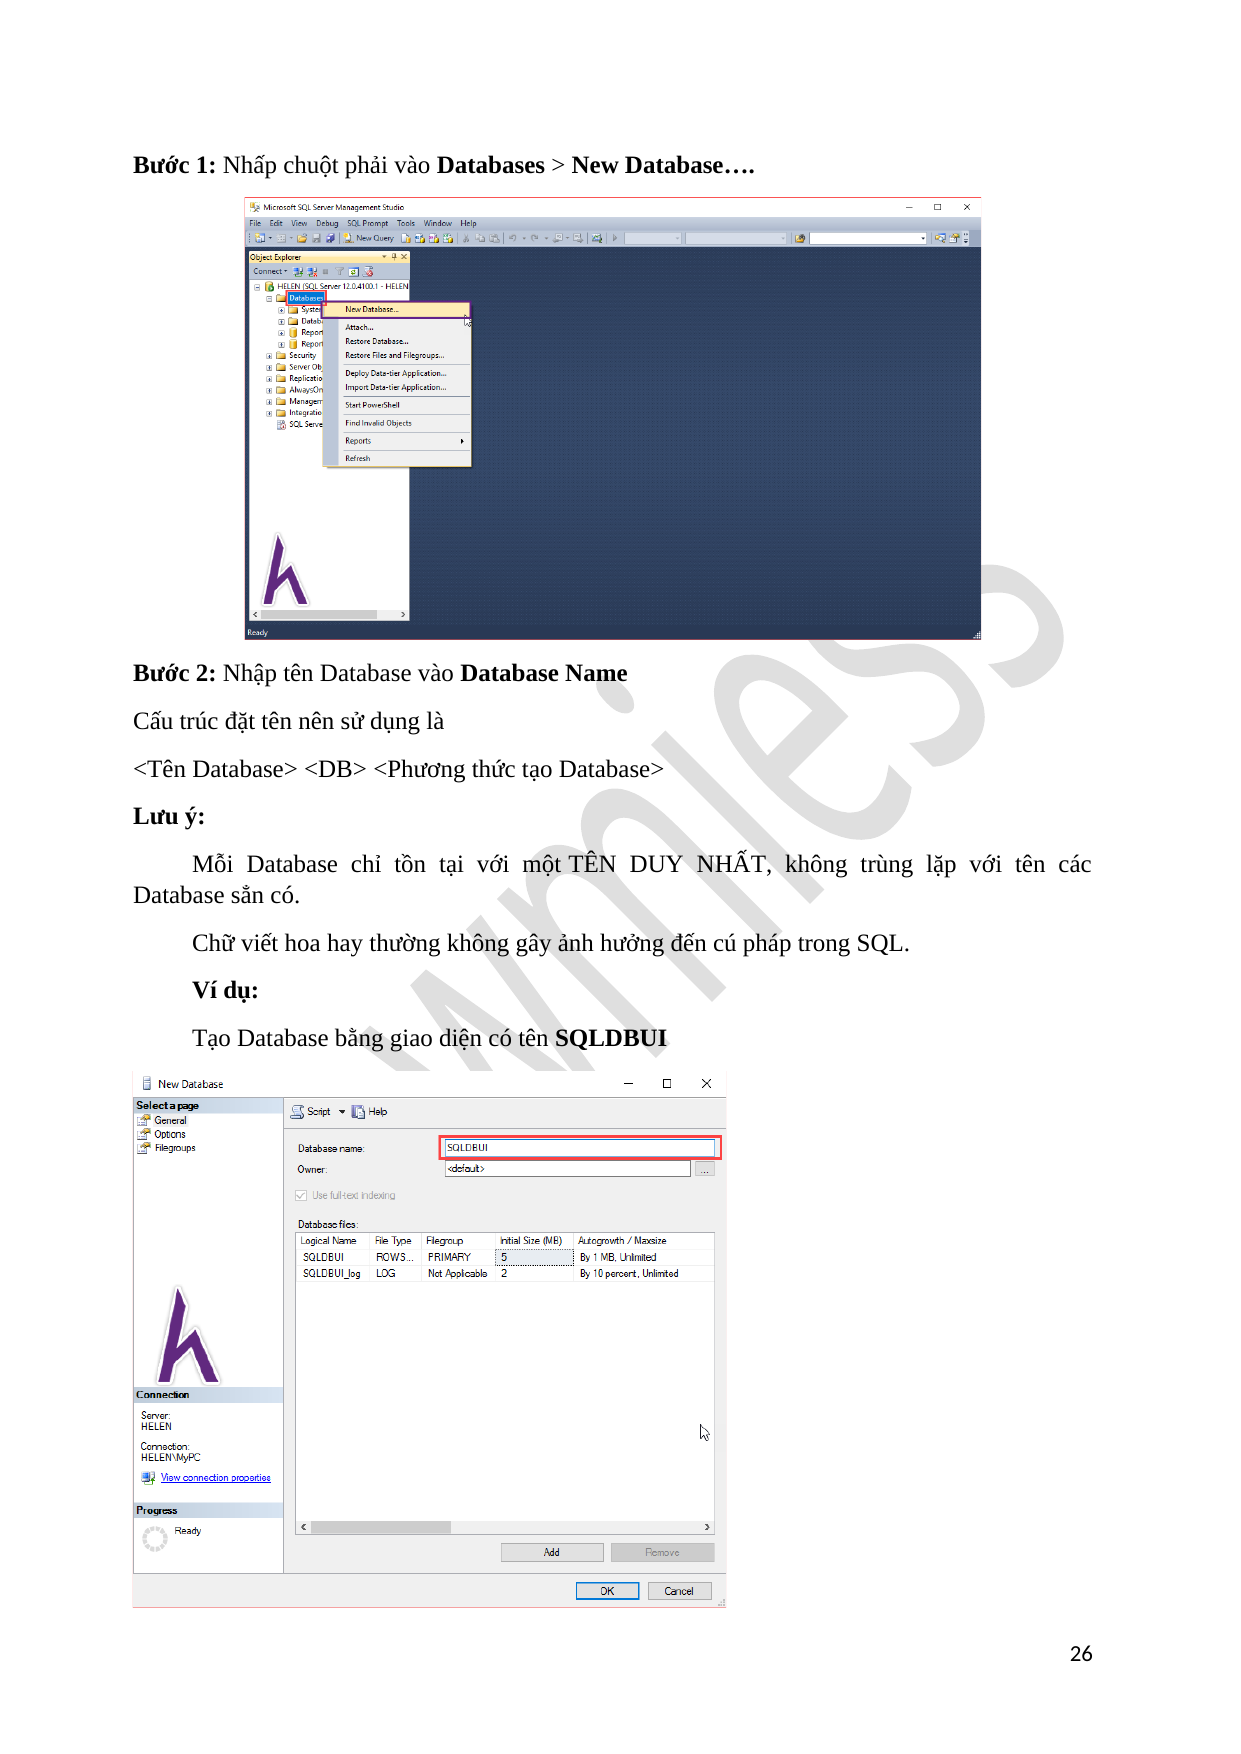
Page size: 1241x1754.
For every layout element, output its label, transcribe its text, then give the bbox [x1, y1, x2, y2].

text Tạo Database bằng giao diện có tên SQLDBUI [133, 1023, 1093, 1052]
text Lưu ý: [133, 801, 1093, 830]
text Bước 2: Nhập tên Database vào Database Name [133, 658, 1093, 687]
picture [244, 197, 982, 640]
text Bước 1: Nhấp chuột phải vào Databases > New Database…. [133, 150, 1093, 179]
text Ví dụ: [133, 976, 1093, 1004]
text Chữ viết hoa hay thường không gây ảnh hưởng đến cú pháp trong SQL. [133, 928, 1093, 957]
picture [132, 1071, 727, 1608]
text <Tên Database> <DB> <Phương thức tạo Database> [133, 754, 1093, 782]
text Cấu trúc đặt tên nên sử dụng là [133, 706, 1093, 735]
text Mỗi Database chỉ tồn tại với một TÊN DUY NHẤT, không trùng lặp với tên các Database sẳn có. [133, 849, 1093, 909]
